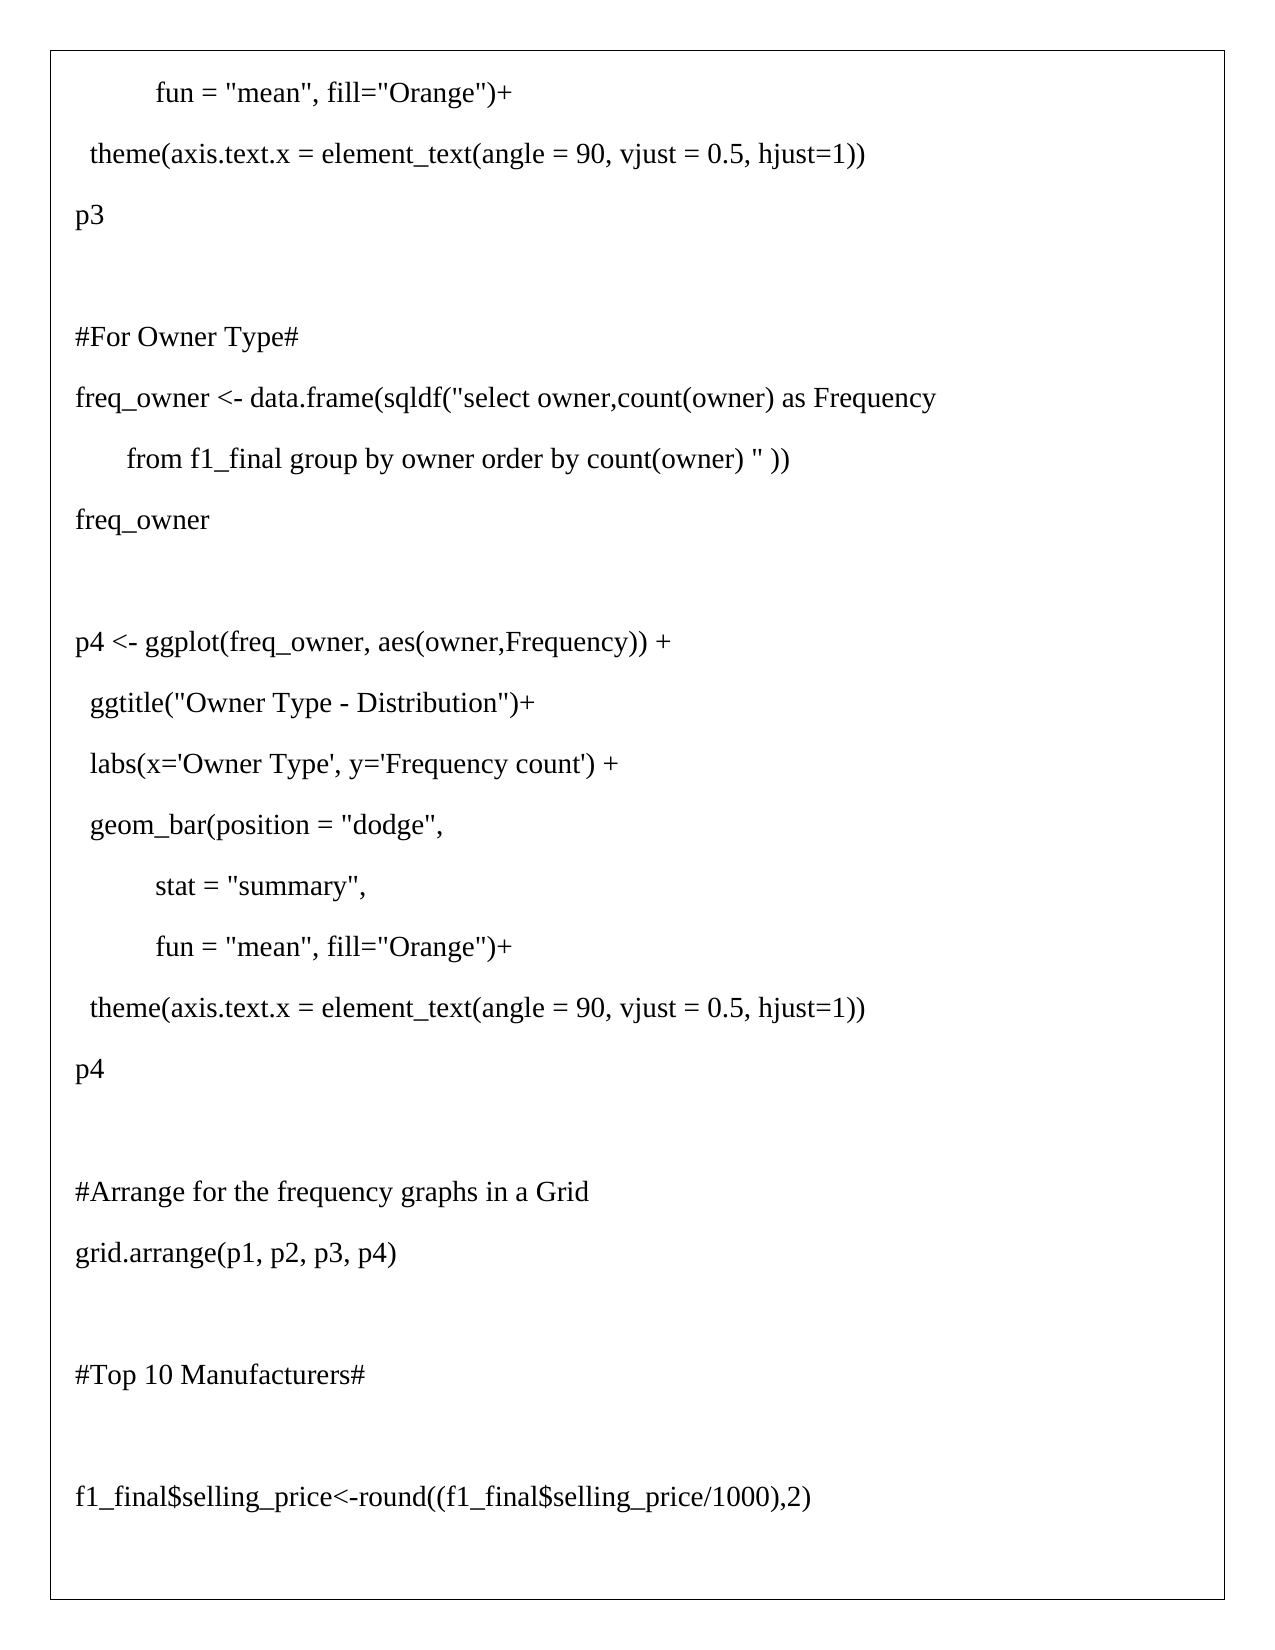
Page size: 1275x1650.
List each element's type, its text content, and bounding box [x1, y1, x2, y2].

text p4 <- ggplot(freq_owner, aes(owner,Frequency)) + [75, 624, 1200, 658]
text fun = "mean", fill="Orange")+ [75, 929, 1200, 963]
text #Top 10 Manufacturers# [75, 1357, 1200, 1390]
text #Arrange for the frequency graphs in a Grid [75, 1174, 1200, 1207]
text theme(axis.text.x = element_text(angle = 90, vjust = 0.5, hjust=1)) [75, 136, 1200, 169]
text f1_final$selling_price<-round((f1_final$selling_price/1000),2) [75, 1479, 1200, 1512]
text freq_owner <- data.frame(sqldf("select owner,count(owner) as Frequency [75, 380, 1200, 414]
text labs(x='Owner Type', y='Frequency count') + [75, 746, 1200, 780]
text stat = "summary", [75, 868, 1200, 902]
text p4 [75, 1052, 1200, 1085]
text ggtitle("Owner Type - Distribution")+ [75, 685, 1200, 719]
text grid.arrange(p1, p2, p3, p4) [75, 1235, 1200, 1268]
text theme(axis.text.x = element_text(angle = 90, vjust = 0.5, hjust=1)) [75, 991, 1200, 1024]
text geom_bar(position = "dodge", [75, 807, 1200, 841]
text from f1_final group by owner order by count(owner) " )) [75, 441, 1200, 475]
text #For Owner Type# [75, 319, 1200, 353]
text fun = "mean", fill="Orange")+ [75, 75, 1200, 108]
text freq_owner [75, 502, 1200, 536]
text p3 [75, 197, 1200, 231]
